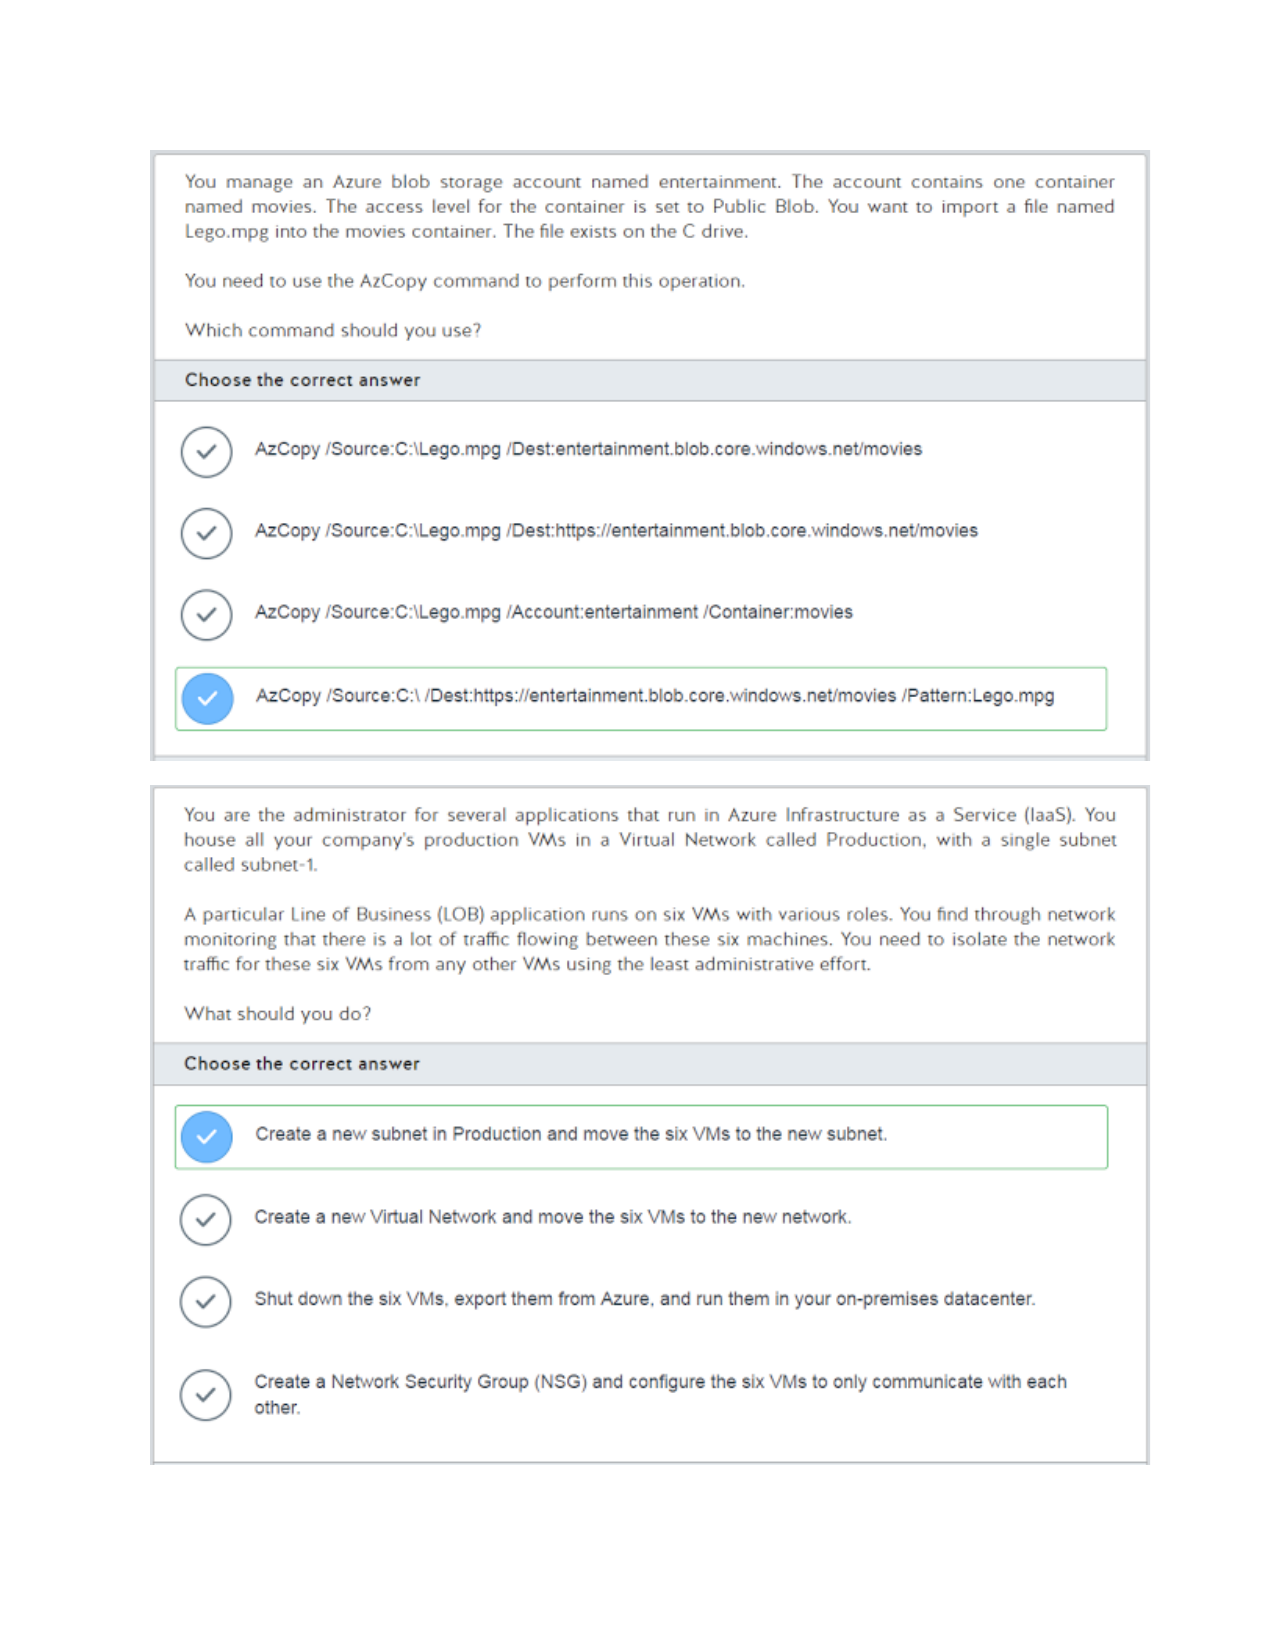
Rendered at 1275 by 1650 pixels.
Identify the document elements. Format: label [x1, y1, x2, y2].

picture [150, 150, 1150, 761]
picture [150, 785, 1150, 1465]
